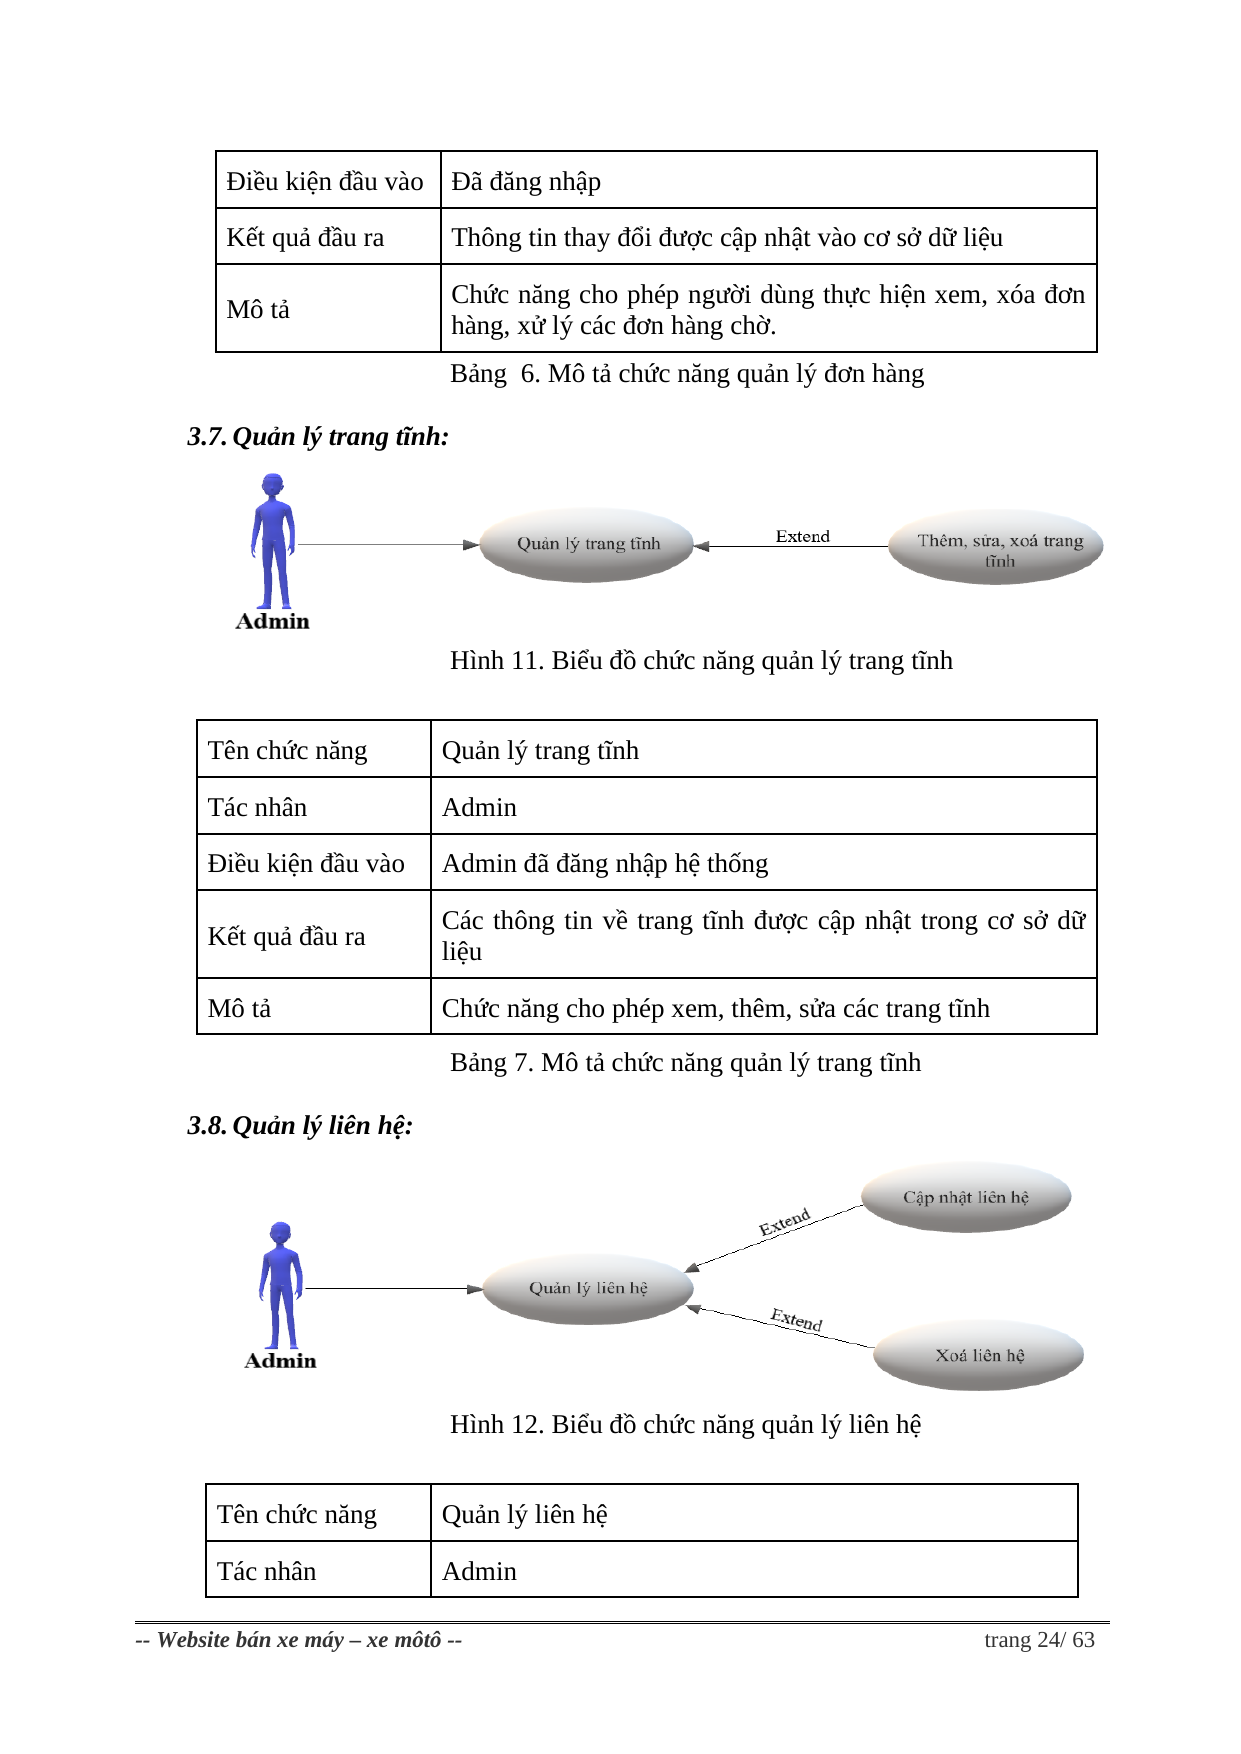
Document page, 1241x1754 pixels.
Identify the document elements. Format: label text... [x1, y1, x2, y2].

picture [232, 1155, 1098, 1395]
table_header Quản lý trang tĩnh [432, 721, 1096, 776]
table_header Quản lý liên hệ [432, 1485, 1077, 1540]
table_cell Admin đã đăng nhập hệ thống [432, 835, 1096, 889]
table_cell Chức năng cho phép người dùng thực hiện xem, xóa đơn hàng, xử lý các đơn hàng chờ. [442, 265, 1096, 351]
table_cell Admin [432, 778, 1096, 832]
table_cell Đã đăng nhập [442, 152, 1096, 207]
list Quản lý trang tĩnh: [187, 420, 1090, 452]
table_cell Tác nhân [198, 778, 430, 832]
list Quản lý liên hệ: [187, 1109, 1090, 1140]
list Hình 12. Biểu đồ chức năng quản lý liên hệ [450, 1408, 1090, 1439]
table_header Tên chức năng [198, 721, 430, 776]
table_cell Điều kiện đầu vào [198, 835, 430, 889]
table_cell Chức năng cho phép xem, thêm, sửa các trang tĩnh [432, 979, 1096, 1033]
table_cell Kết quả đầu ra [217, 209, 440, 263]
table_cell Mô tả [217, 265, 440, 351]
table_cell Điều kiện đầu vào [217, 152, 440, 207]
picture [232, 467, 1112, 631]
table_cell Tác nhân [207, 1542, 430, 1596]
table_cell Thông tin thay đổi được cập nhật vào cơ sở dữ liệu [442, 209, 1096, 263]
text Bảng 7. Mô tả chức năng quản lý trang tĩnh [450, 1046, 1090, 1077]
table_cell Mô tả [198, 979, 430, 1033]
table_header Tên chức năng [207, 1485, 430, 1540]
text Bảng 6. Mô tả chức năng quản lý đơn hàng [450, 357, 1090, 388]
table_cell Kết quả đầu ra [198, 891, 430, 977]
table_cell Các thông tin về trang tĩnh được cập nhật trong cơ sở dữ liệu [432, 891, 1096, 977]
text Hình 11. Biểu đồ chức năng quản lý trang tĩnh [450, 644, 1090, 675]
table_cell Admin [432, 1542, 1077, 1596]
